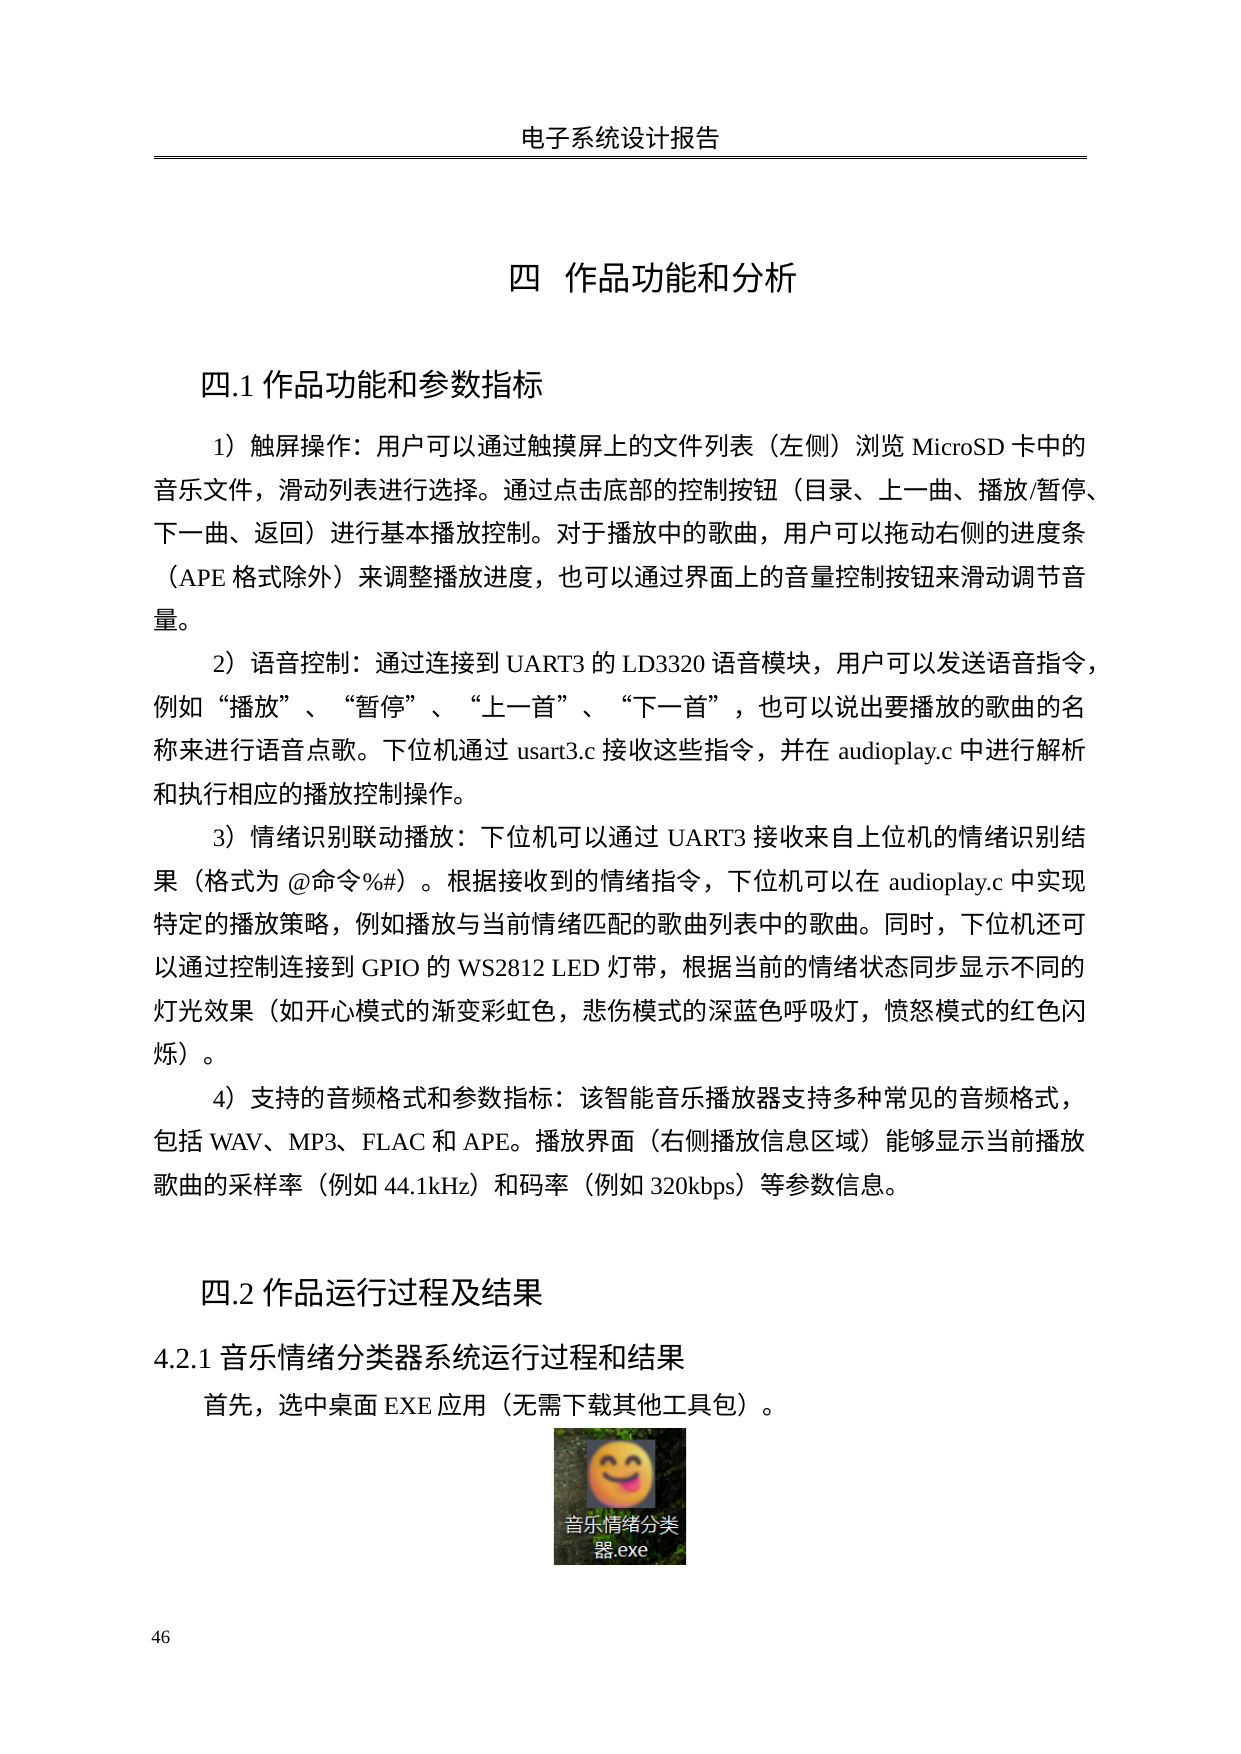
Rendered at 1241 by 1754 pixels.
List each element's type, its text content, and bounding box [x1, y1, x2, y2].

list 情绪识别联动播放：下位机可以通过 UART3 接收来自上位机的情绪识别结果（格式为 @命令%#）。根据接收到的情绪指令，下位机可以在 audioplay.c 中实现特定的播放策略，例如播放与当前情绪匹配的歌曲列表中的歌曲。同时，下位机还可以通过控制连接到 GPIO 的 WS2812 LED 灯带，根据当前的情绪状态同步显示不同的灯光效果（如开心模式的渐变彩虹色，悲伤模式的深蓝色呼吸灯，愤怒模式的红色闪烁）。 [153, 818, 1087, 1071]
list 语音控制：通过连接到 UART3 的 LD3320 语音模块，用户可以发送语音指令，例如“播放”、“暂停”、“上一首”、“下一首”，也可以说出要播放的歌曲的名称来进行语音点歌。下位机通过 usart3.c 接收这些指令，并在 audioplay.c 中进行解析和执行相应的播放控制操作。 [153, 644, 1087, 810]
picture [553, 1428, 687, 1565]
text 首先，选中桌面EXE应用（无需下载其他工具包）。 [153, 1385, 1087, 1422]
subtitle 作品运行过程及结果 [200, 1268, 1087, 1313]
list 支持的音频格式和参数指标：该智能音乐播放器支持多种常见的音频格式，包括 WAV、MP3、FLAC 和 APE。播放界面（右侧播放信息区域）能够显示当前播放歌曲的采样率（例如 44.1kHz）和码率（例如 320kbps）等参数信息。 [153, 1078, 1087, 1201]
subtitle 作品功能和参数指标 [200, 360, 1087, 405]
subtitle 作品功能和分析 [219, 252, 1087, 300]
text 4.2.1 音乐情绪分类器系统运行过程和结果 [153, 1335, 1087, 1377]
list 触屏操作：用户可以通过触摸屏上的文件列表（左侧）浏览 MicroSD 卡中的音乐文件，滑动列表进行选择。通过点击底部的控制按钮（目录、上一曲、播放/暂停、下一曲、返回）进行基本播放控制。对于播放中的歌曲，用户可以拖动右侧的进度条（APE 格式除外）来调整播放进度，也可以通过界面上的音量控制按钮来滑动调节音量。 [153, 427, 1087, 637]
